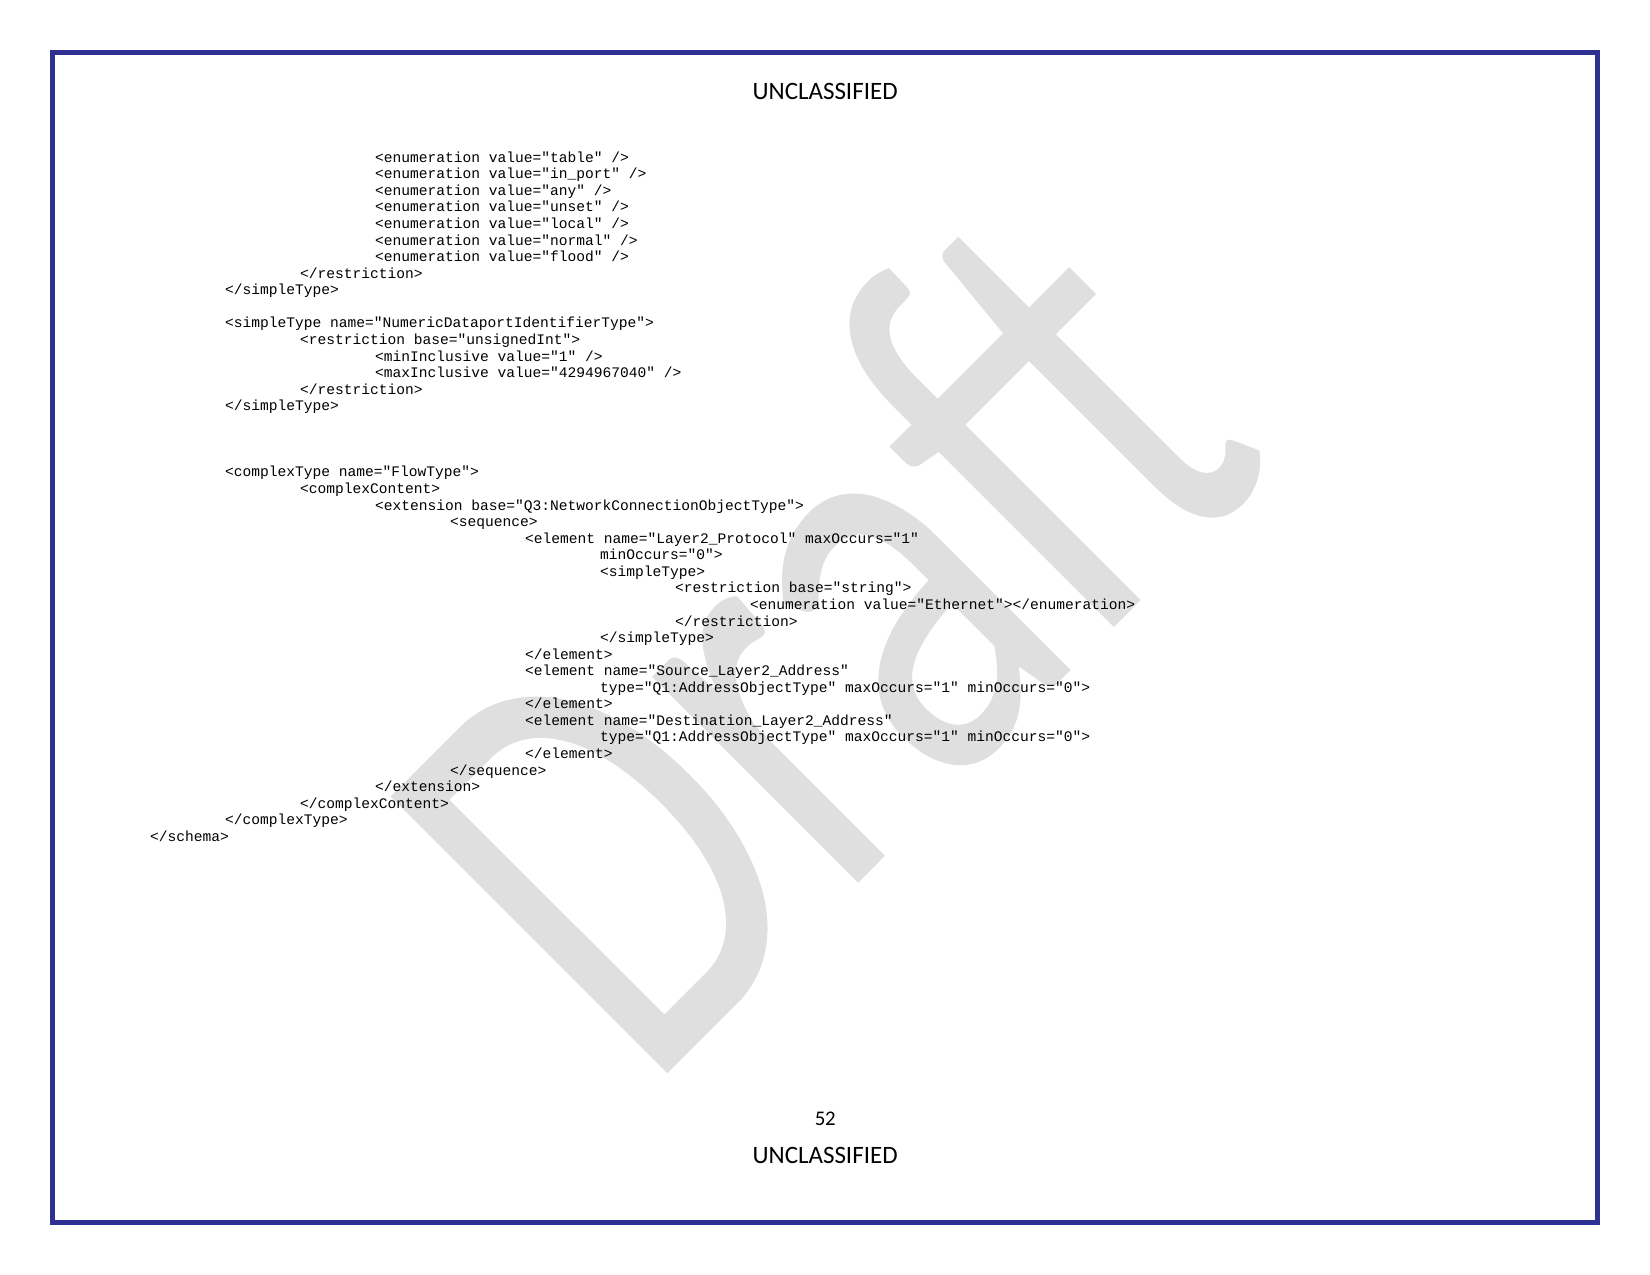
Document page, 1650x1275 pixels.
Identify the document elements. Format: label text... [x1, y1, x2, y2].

text </sequence> [150, 763, 1500, 779]
text </element> [150, 647, 1500, 663]
text </complexType> [150, 812, 1500, 829]
text type="Q1:AddressObjectType" maxOccurs="1" minOccurs="0"> [150, 680, 1500, 697]
text <maxInclusive value="4294967040" /> [150, 365, 1500, 382]
text <enumeration value="table" /> [150, 150, 1500, 167]
text <minInclusive value="1" /> [150, 349, 1500, 365]
text <enumeration value="Ethernet"></enumeration> [150, 597, 1500, 614]
text <enumeration value="flood" /> [150, 249, 1500, 266]
text </restriction> [150, 614, 1500, 630]
text <enumeration value="any" /> [150, 183, 1500, 200]
text </restriction> [150, 266, 1500, 282]
text <element name="Destination_Layer2_Address" [150, 713, 1500, 730]
text </restriction> [150, 382, 1500, 398]
text <enumeration value="local" /> [150, 216, 1500, 233]
text minOccurs="0"> [150, 547, 1500, 564]
text </simpleType> [150, 630, 1500, 647]
text <simpleType> [150, 564, 1500, 581]
text <sequence> [150, 514, 1500, 531]
text <restriction base="unsignedInt"> [150, 332, 1500, 349]
text </element> [150, 746, 1500, 763]
text </element> [150, 697, 1500, 713]
text <restriction base="string"> [150, 581, 1500, 597]
text <element name="Layer2_Protocol" maxOccurs="1" [150, 531, 1500, 547]
text </extension> [150, 779, 1500, 796]
text <complexType name="FlowType"> [150, 465, 1500, 481]
text <enumeration value="unset" /> [150, 200, 1500, 216]
text </simpleType> [150, 282, 1500, 299]
text <extension base="Q3:NetworkConnectionObjectType"> [150, 498, 1500, 514]
text <simpleType name="NumericDataportIdentifierType"> [150, 316, 1500, 332]
text </complexContent> [150, 796, 1500, 812]
text <enumeration value="in_port" /> [150, 167, 1500, 183]
text type="Q1:AddressObjectType" maxOccurs="1" minOccurs="0"> [150, 730, 1500, 746]
text </simpleType> [150, 398, 1500, 415]
text <element name="Source_Layer2_Address" [150, 663, 1500, 680]
text <complexContent> [150, 481, 1500, 498]
text </schema> [150, 829, 1500, 846]
text <enumeration value="normal" /> [150, 233, 1500, 249]
